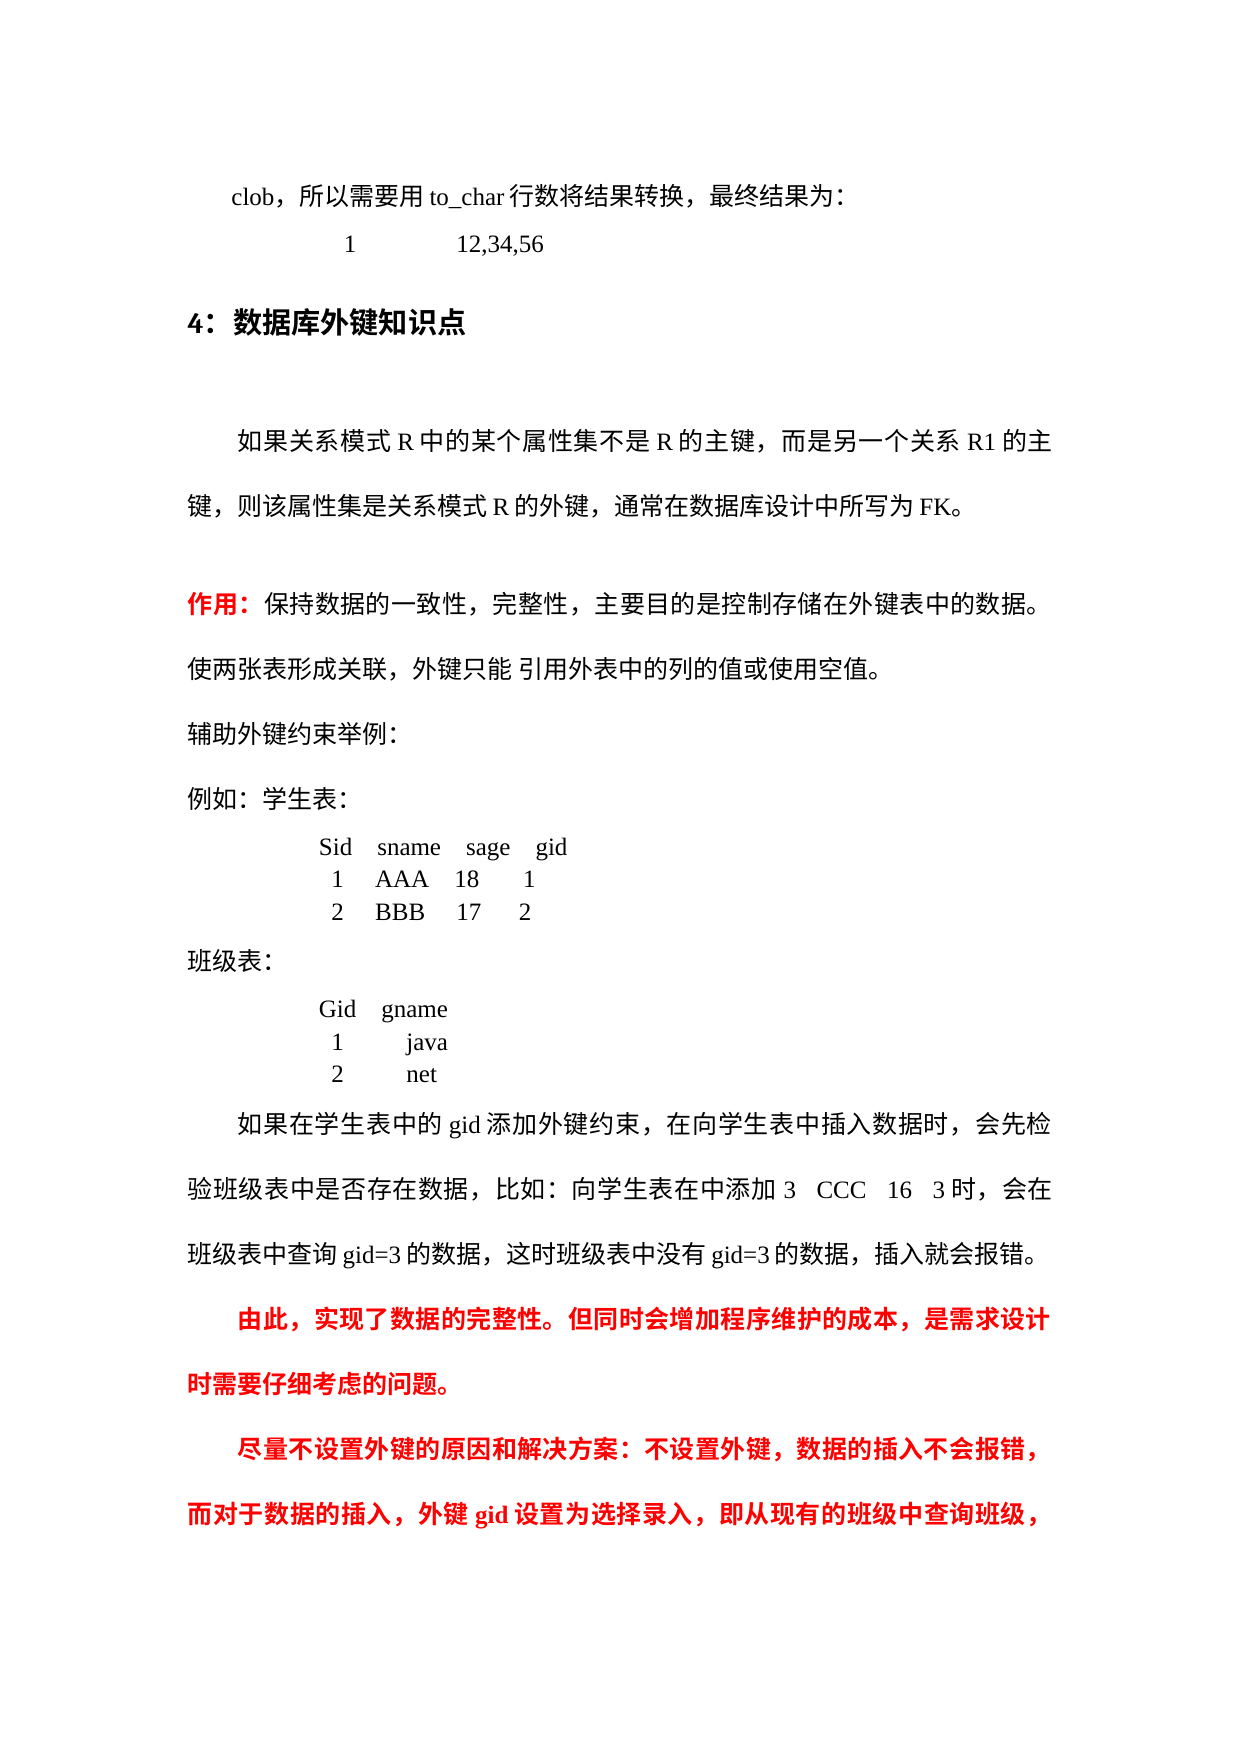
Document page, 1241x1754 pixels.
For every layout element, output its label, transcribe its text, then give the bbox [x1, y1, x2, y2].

text 如果关系模式R中的某个属性集不是R的主键，而是另一个关系R1的主键，则该属性集是关系模式R的外键，通常在数据库设计中所写为FK。 [187, 407, 1053, 537]
list java [331, 1025, 1053, 1057]
text 1 AAA 18 1 [319, 862, 1053, 895]
text 辅助外键约束举例： [187, 700, 1053, 765]
text 2 BBB 17 2 [319, 895, 1053, 927]
text Gid gname [319, 992, 1053, 1025]
text 班级表： [187, 927, 1053, 992]
text Sid sname sage gid [319, 830, 1053, 862]
subtitle 4：数据库外键知识点 [187, 289, 1053, 354]
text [187, 1415, 1053, 1545]
text 由此，实现了数据的完整性。但同时会增加程序维护的成本，是需求设计时需要仔细考虑的问题。 [187, 1285, 1053, 1415]
text 如果在学生表中的gid添加外键约束，在向学生表中插入数据时，会先检验班级表中是否存在数据，比如：向学生表在中添加 3 CCC 16 3时，会在班级表中查询gid=3的数据，这时班级表中没有gid=3的数据，插入就会报错。 [187, 1090, 1053, 1285]
text 作用：保持数据的一致性，完整性，主要目的是控制存储在外键表中的数据。使两张表形成关联，外键只能 引用外表中的列的值或使用空值。 [187, 570, 1053, 700]
text 1 12,34,56 [187, 227, 1053, 259]
list net [331, 1057, 1053, 1090]
text 例如：学生表： [187, 765, 1053, 830]
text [231, 162, 1053, 227]
